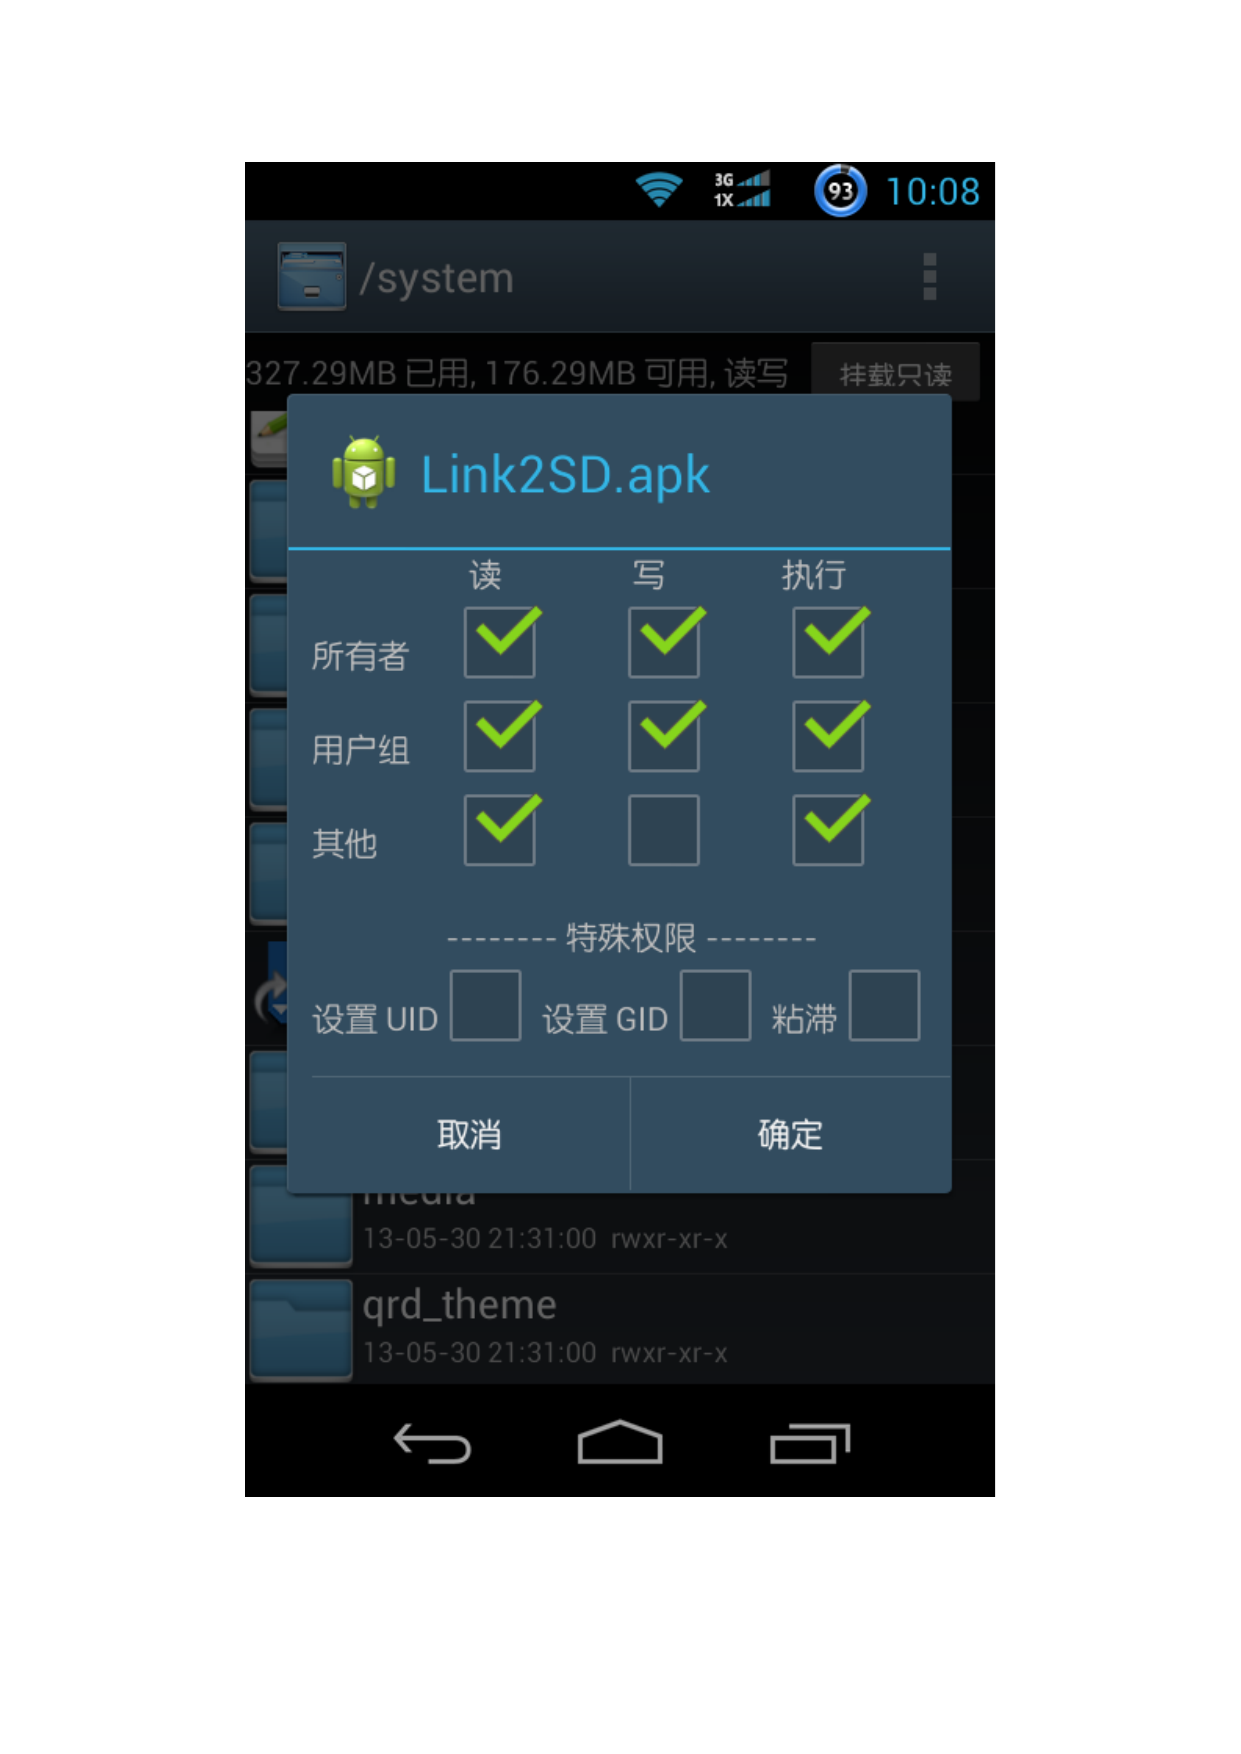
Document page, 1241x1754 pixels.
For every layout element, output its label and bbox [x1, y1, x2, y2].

picture [245, 162, 995, 1497]
